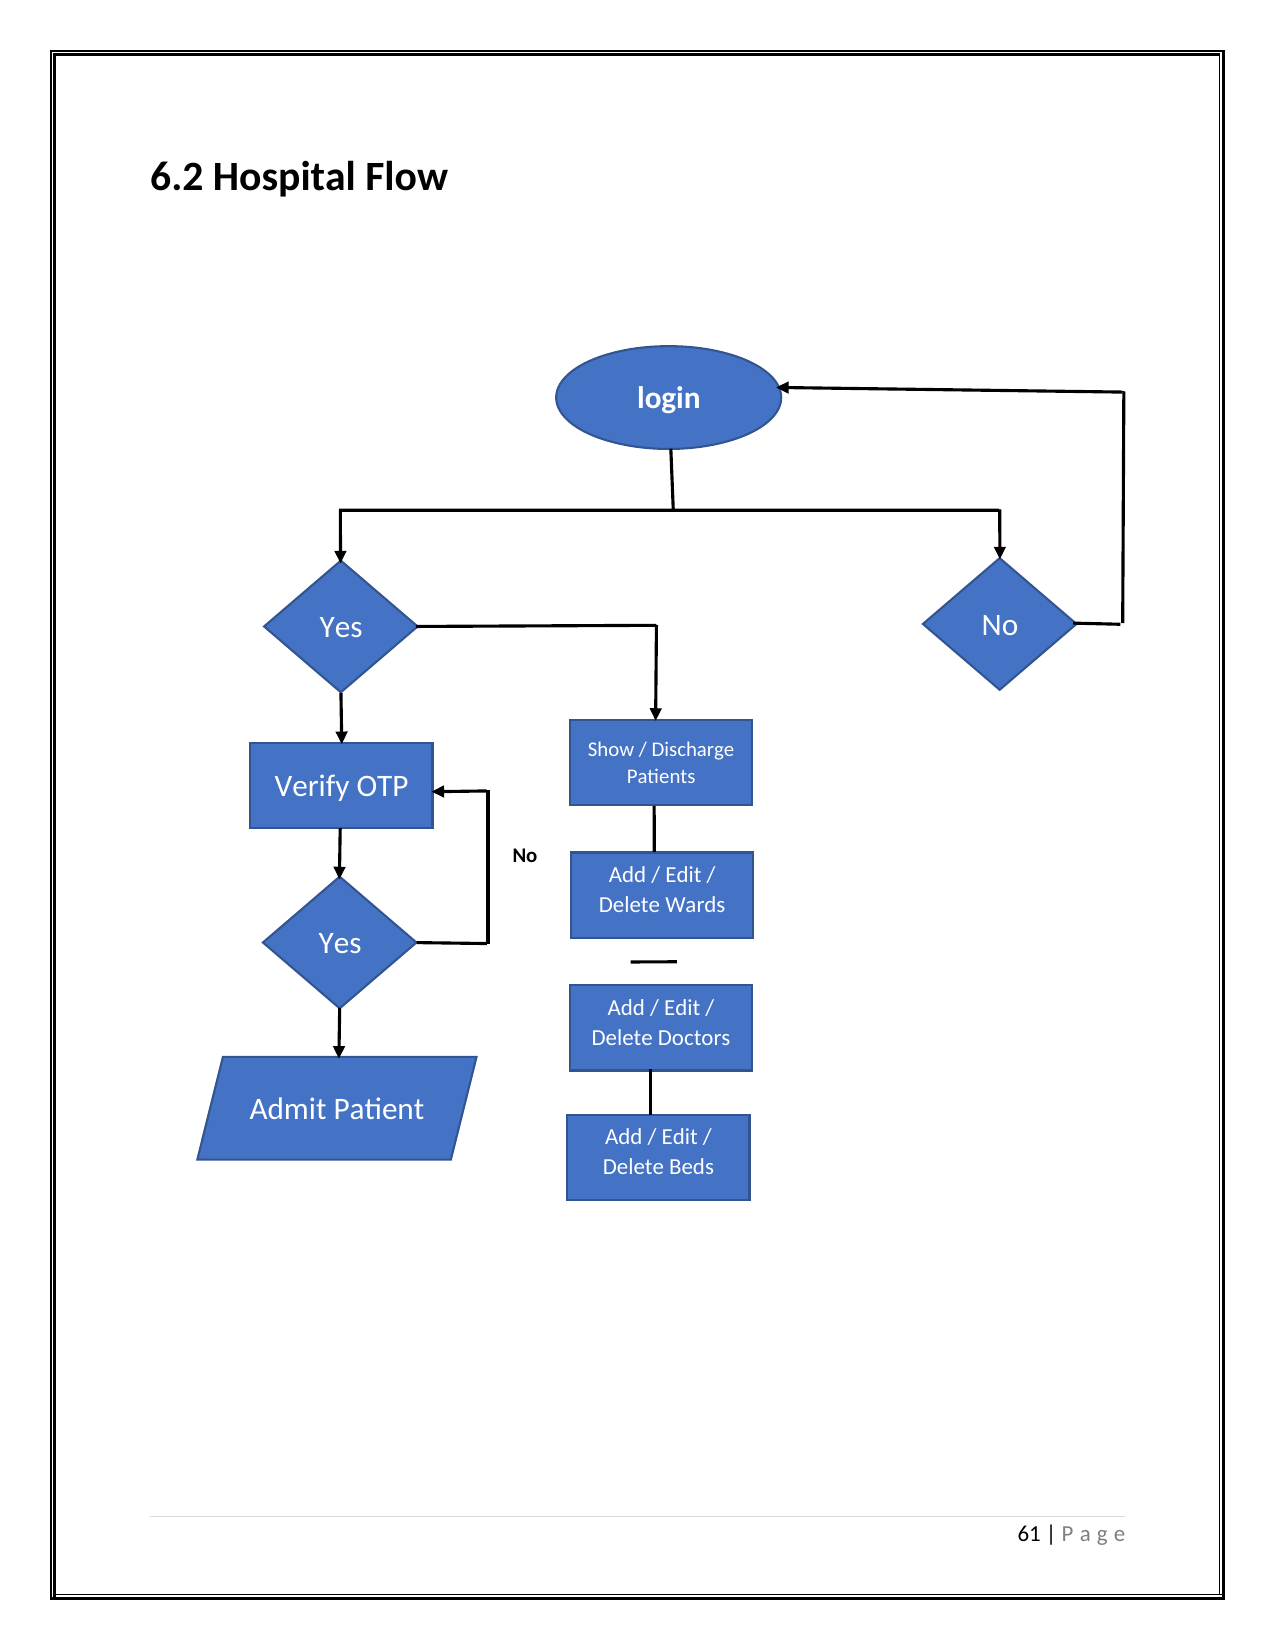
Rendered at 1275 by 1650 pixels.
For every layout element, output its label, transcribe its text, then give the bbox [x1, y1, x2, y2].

text 6.2 Hospital Flow [150, 150, 1125, 201]
